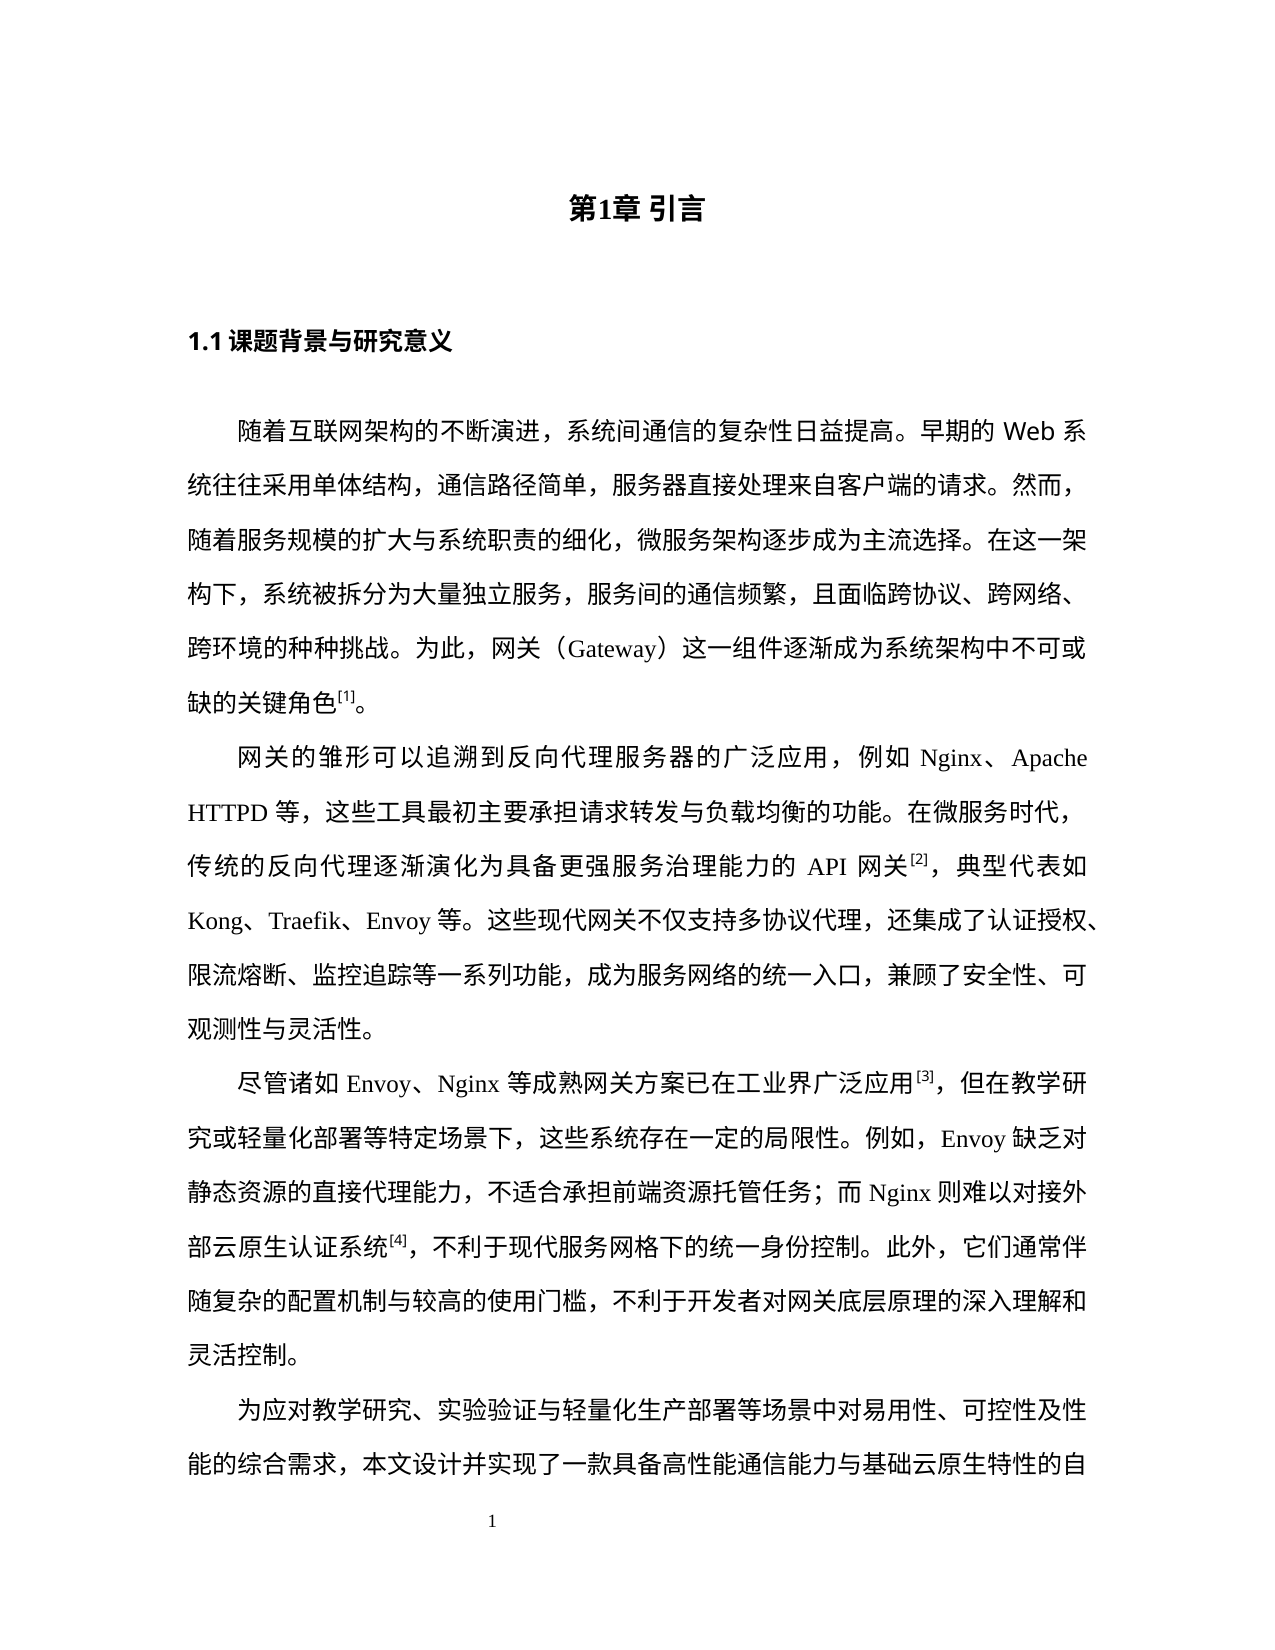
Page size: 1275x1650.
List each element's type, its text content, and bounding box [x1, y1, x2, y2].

subtitle 引言 [187, 185, 1087, 228]
subtitle 1.1课题背景与研究意义 [187, 322, 1087, 358]
list 随着互联网架构的不断演进，系统间通信的复杂性日益提高。早期的 Web 系统往往采用单体结构，通信路径简单，服务器直接处理来自客户端的请求。然而，随着服务规模的扩大与系统职责的细化，微服务架构逐步成为主流选择。在这一架构下，系统被拆分为大量独立服务，服务间的通信频繁，且面临跨协议、跨网络、跨环境的种种挑战。为此，网关（Gateway）这一组件逐渐成为系统架构中不可或缺的关键角色[1]。 [187, 411, 1087, 719]
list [187, 1390, 1087, 1481]
list 尽管诸如 Envoy、Nginx 等成熟网关方案已在工业界广泛应用[3]，但在教学研究或轻量化部署等特定场景下，这些系统存在一定的局限性。例如，Envoy 缺乏对静态资源的直接代理能力，不适合承担前端资源托管任务；而 Nginx 则难以对接外部云原生认证系统[4]，不利于现代服务网格下的统一身份控制。此外，它们通常伴随复杂的配置机制与较高的使用门槛，不利于开发者对网关底层原理的深入理解和灵活控制。 [187, 1064, 1087, 1372]
list 网关的雏形可以追溯到反向代理服务器的广泛应用，例如 Nginx、Apache HTTPD 等，这些工具最初主要承担请求转发与负载均衡的功能。在微服务时代，传统的反向代理逐渐演化为具备更强服务治理能力的 API 网关[2]，典型代表如 Kong、Traefik、Envoy 等。这些现代网关不仅支持多协议代理，还集成了认证授权、限流熔断、监控追踪等一系列功能，成为服务网络的统一入口，兼顾了安全性、可观测性与灵活性。 [187, 738, 1087, 1046]
